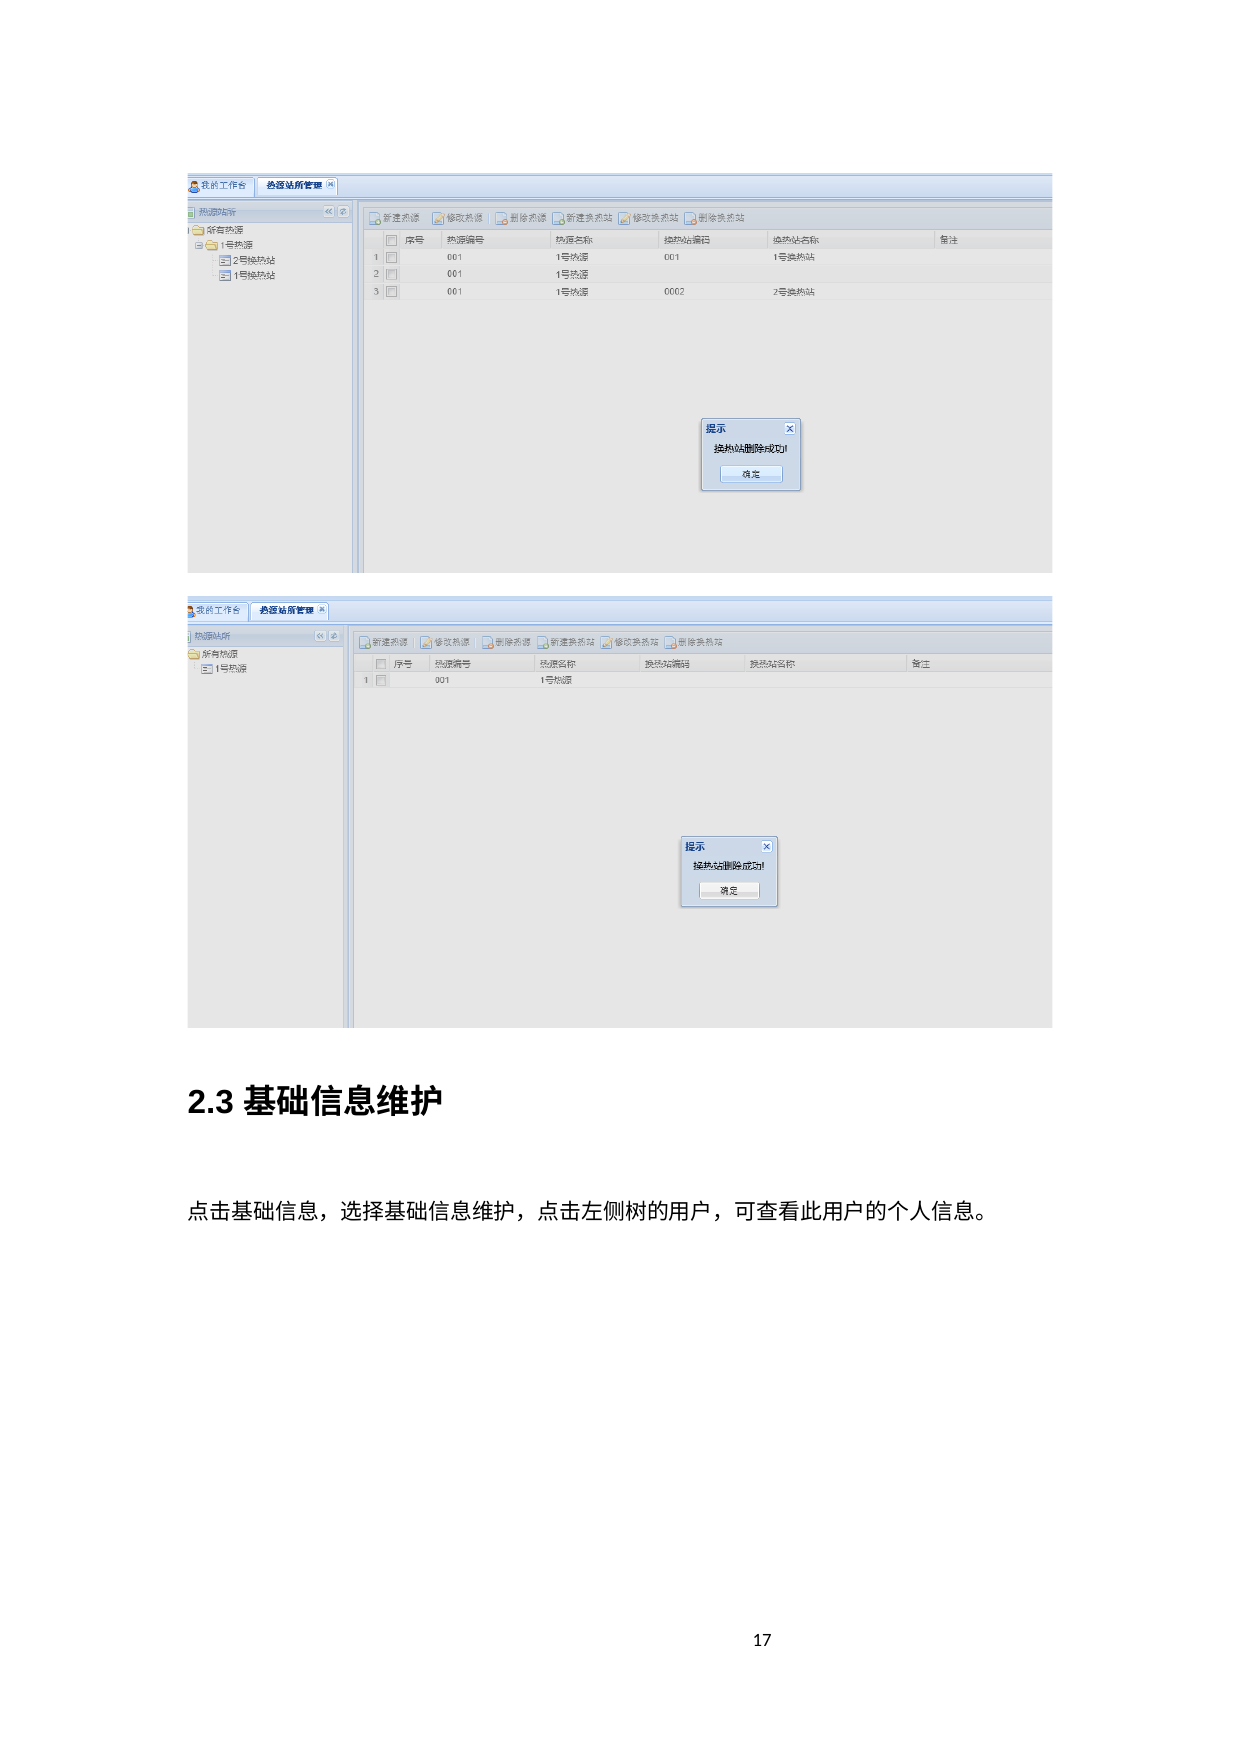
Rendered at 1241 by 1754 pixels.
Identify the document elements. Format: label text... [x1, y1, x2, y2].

picture [187, 596, 1053, 1028]
text 点击基础信息，选择基础信息维护，点击左侧树的用户，可查看此用户的个人信息。 [187, 1193, 1053, 1226]
subtitle 2.3 基础信息维护 [187, 1067, 1053, 1132]
picture [187, 173, 1053, 573]
